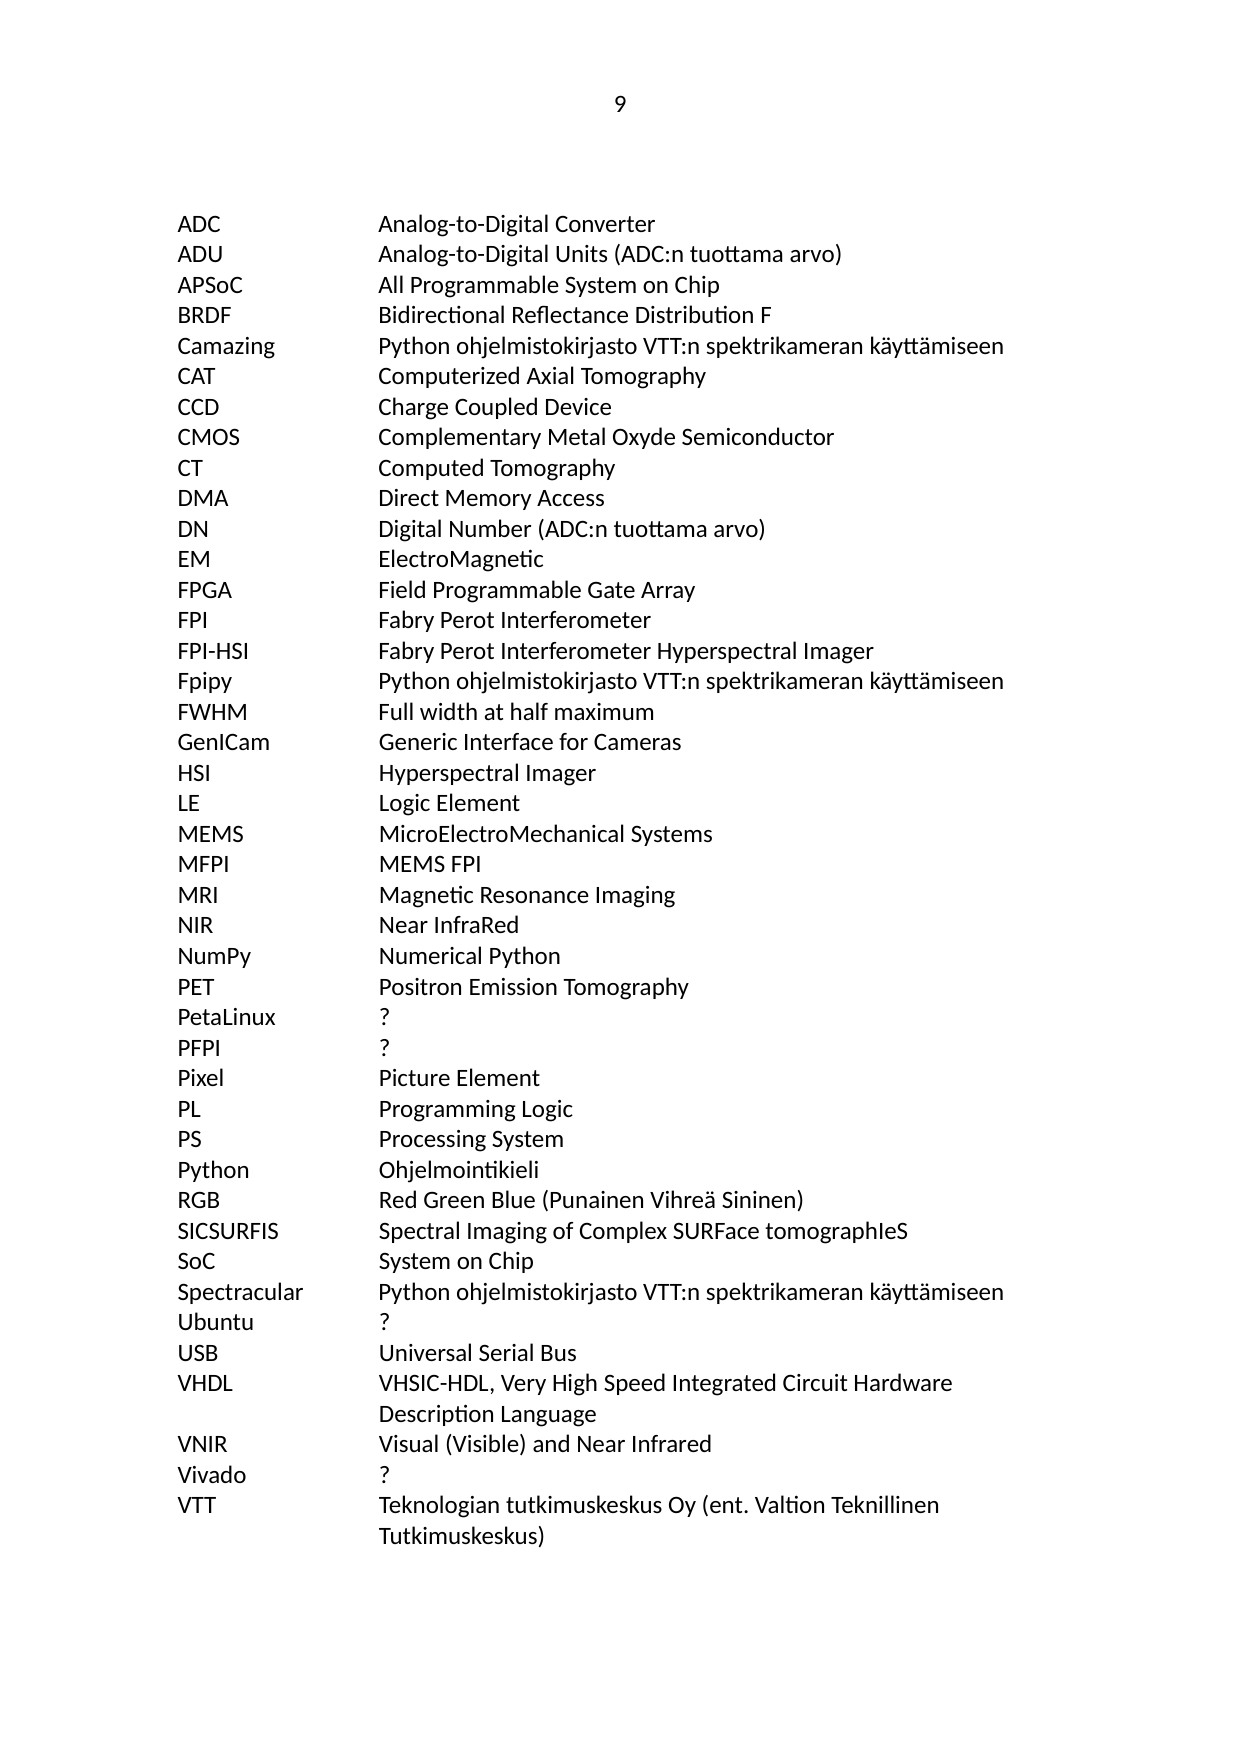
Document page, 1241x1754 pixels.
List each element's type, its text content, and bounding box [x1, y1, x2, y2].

text CAT Computerized Axial Tomography [177, 360, 1063, 391]
text HSI Hyperspectral Imager [177, 757, 1063, 788]
text BRDF Bidirectional Reflectance Distribution F [177, 299, 1063, 330]
text MFPI MEMS FPI [177, 849, 1063, 879]
text Python Ohjelmointikieli [177, 1154, 1063, 1184]
text PS Processing System [177, 1123, 1063, 1154]
text CT Computed Tomography [177, 452, 1063, 482]
text VHDL VHSIC-HDL, Very High Speed Integrated Circuit Hardware Description Language [177, 1367, 1063, 1428]
text MRI Magnetic Resonance Imaging [177, 879, 1063, 910]
text PL Programming Logic [177, 1093, 1063, 1123]
text EM ElectroMagnetic [177, 543, 1063, 574]
text CCD Charge Coupled Device [177, 391, 1063, 421]
text MEMS MicroElectroMechanical Systems [177, 818, 1063, 849]
text USB Universal Serial Bus [177, 1337, 1063, 1367]
text Pixel Picture Element [177, 1062, 1063, 1093]
text LE Logic Element [177, 788, 1063, 818]
text Spectracular Python ohjelmistokirjasto VTT:n spektrikameran käyttämiseen [177, 1276, 1063, 1306]
text PetaLinux ? [177, 1001, 1063, 1032]
text VNIR Visual (Visible) and Near Infrared [177, 1428, 1063, 1459]
text APSoC All Programmable System on Chip [177, 269, 1063, 299]
text PFPI ? [177, 1032, 1063, 1062]
text NumPy Numerical Python [177, 940, 1063, 971]
text Fpipy Python ohjelmistokirjasto VTT:n spektrikameran käyttämiseen [177, 666, 1063, 696]
text RGB Red Green Blue (Punainen Vihreä Sininen) [177, 1184, 1063, 1215]
text CMOS Complementary Metal Oxyde Semiconductor [177, 421, 1063, 452]
text FPI Fabry Perot Interferometer [177, 604, 1063, 635]
text DMA Direct Memory Access [177, 482, 1063, 513]
text NIR Near InfraRed [177, 910, 1063, 940]
text PET Positron Emission Tomography [177, 971, 1063, 1001]
text SICSURFIS Spectral Imaging of Complex SURFace tomographIeS [177, 1215, 1063, 1245]
text DN Digital Number (ADC:n tuottama arvo) [177, 513, 1063, 543]
text FPI-HSI Fabry Perot Interferometer Hyperspectral Imager [177, 635, 1063, 666]
text Vivado ? [177, 1459, 1063, 1489]
text GenICam Generic Interface for Cameras [177, 727, 1063, 757]
text FWHM Full width at half maximum [177, 696, 1063, 727]
text VTT Teknologian tutkimuskeskus Oy (ent. Valtion Teknillinen Tutkimuskeskus) [177, 1489, 1063, 1551]
text ADC Analog-to-Digital Converter [177, 208, 1063, 238]
text FPGA Field Programmable Gate Array [177, 574, 1063, 604]
text SoC System on Chip [177, 1245, 1063, 1276]
text Camazing Python ohjelmistokirjasto VTT:n spektrikameran käyttämiseen [177, 330, 1063, 360]
text Ubuntu ? [177, 1306, 1063, 1337]
text ADU Analog-to-Digital Units (ADC:n tuottama arvo) [177, 238, 1063, 269]
